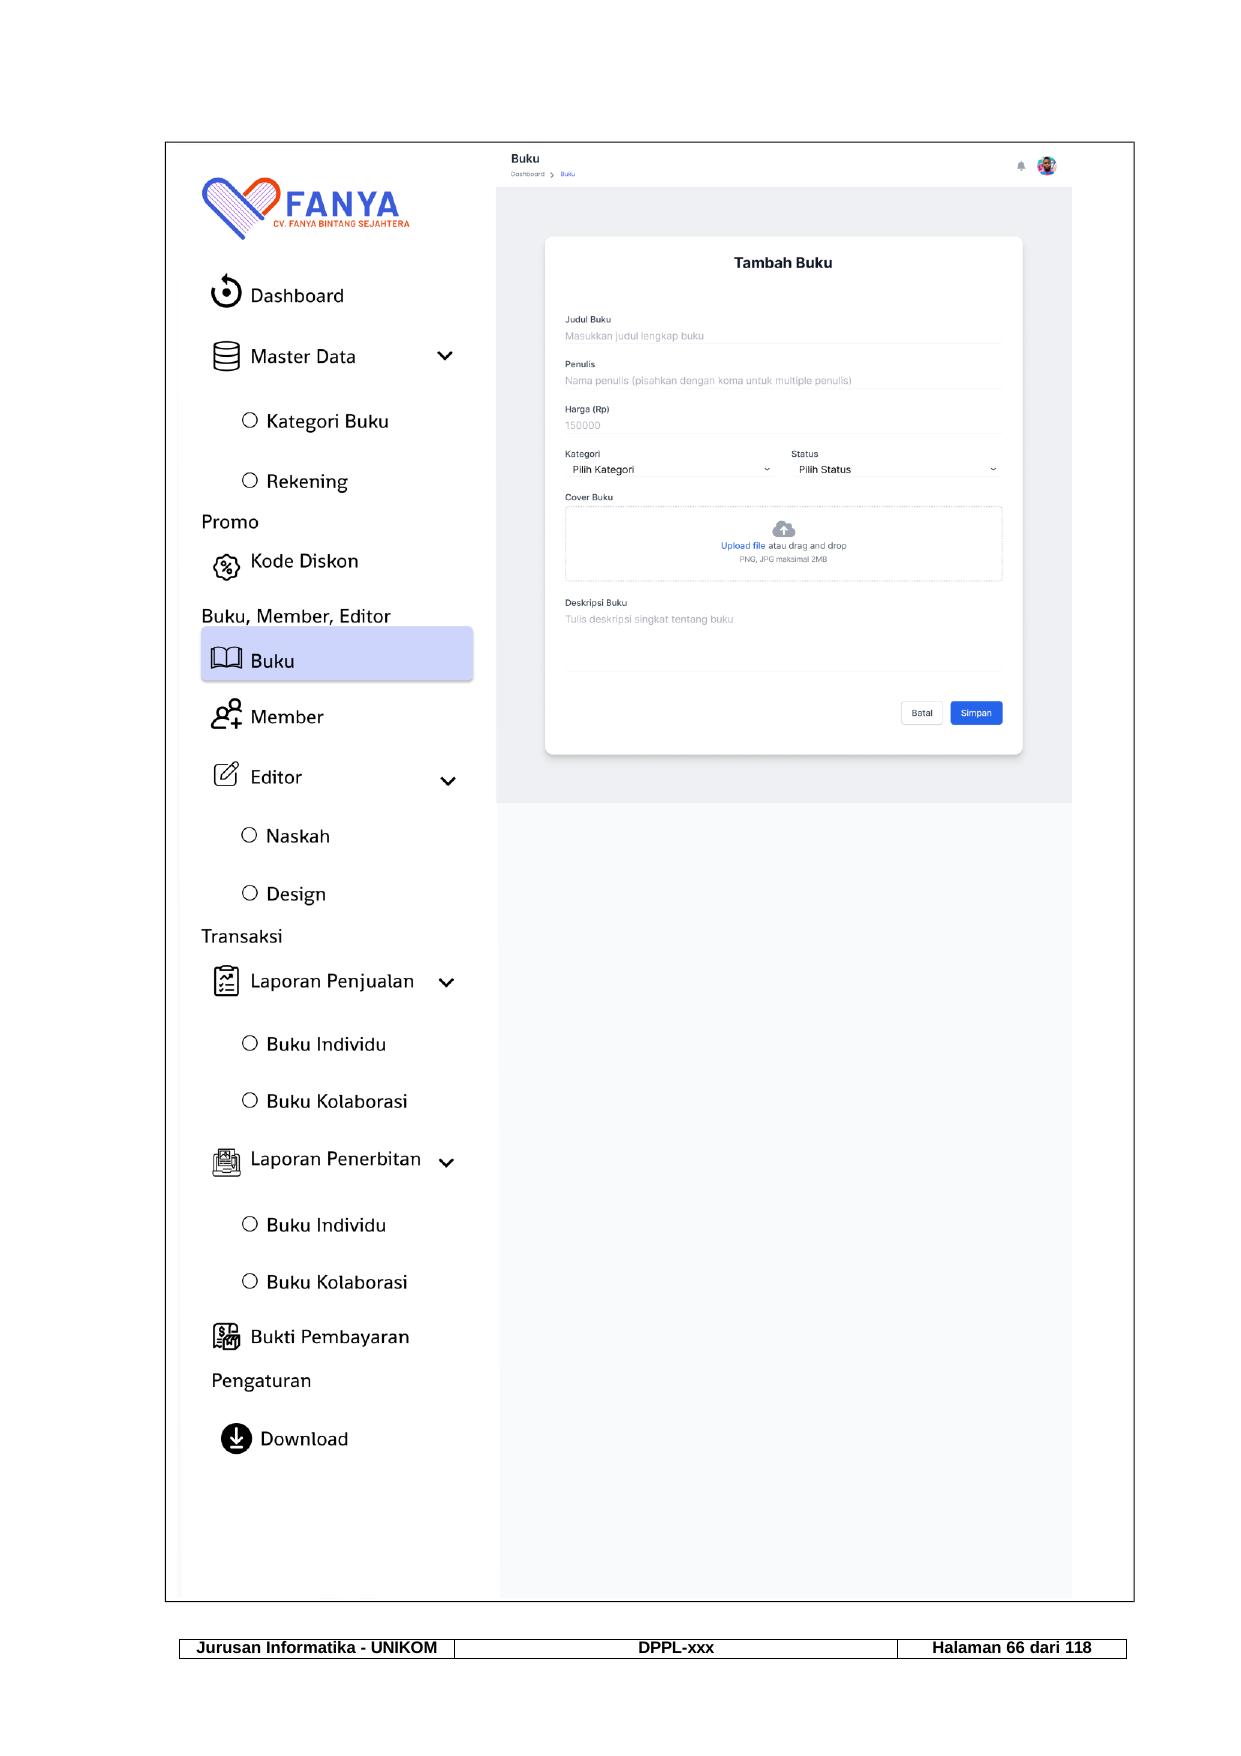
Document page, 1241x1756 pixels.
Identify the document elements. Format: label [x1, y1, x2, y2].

picture [177, 144, 1072, 1599]
